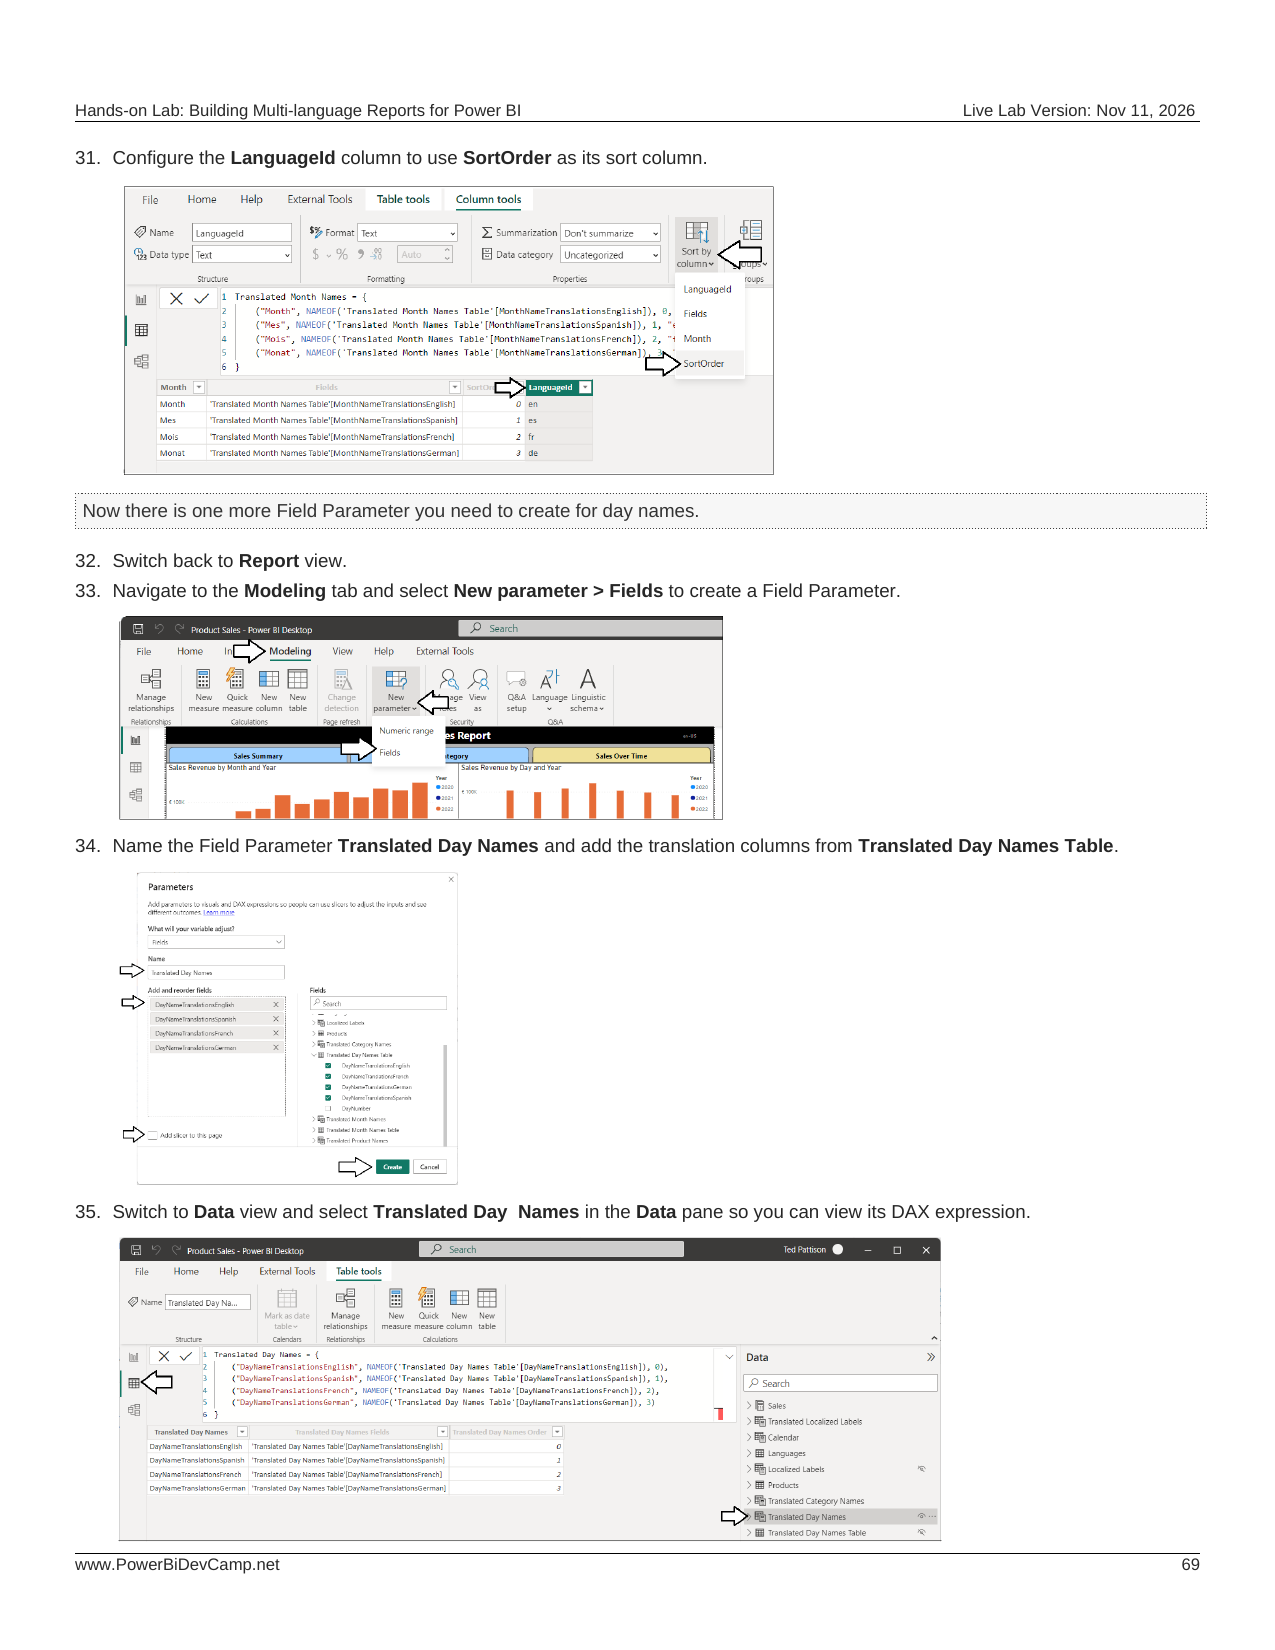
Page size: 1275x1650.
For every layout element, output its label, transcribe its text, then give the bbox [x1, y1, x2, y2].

picture [117, 181, 778, 481]
text Name the Field Parameter Translated Day Names and add the translation columns from Translated Day Names Table. [75, 834, 1200, 856]
picture [117, 1235, 945, 1545]
picture [117, 868, 464, 1189]
picture [117, 613, 727, 822]
text Configure the LanguageId column to use SortOrder as its sort column. [75, 147, 1200, 168]
text Now there is one more Field Parameter you need to create for day names. [75, 493, 1207, 529]
text Switch back to Report view. [75, 550, 1200, 571]
text Switch to Data view and select Translated Day Names in the Data pane so you can view its DAX expression. [75, 1201, 1200, 1222]
text Navigate to the Modeling tab and select New parameter > Fields to create a Field Parameter. [75, 580, 1200, 601]
